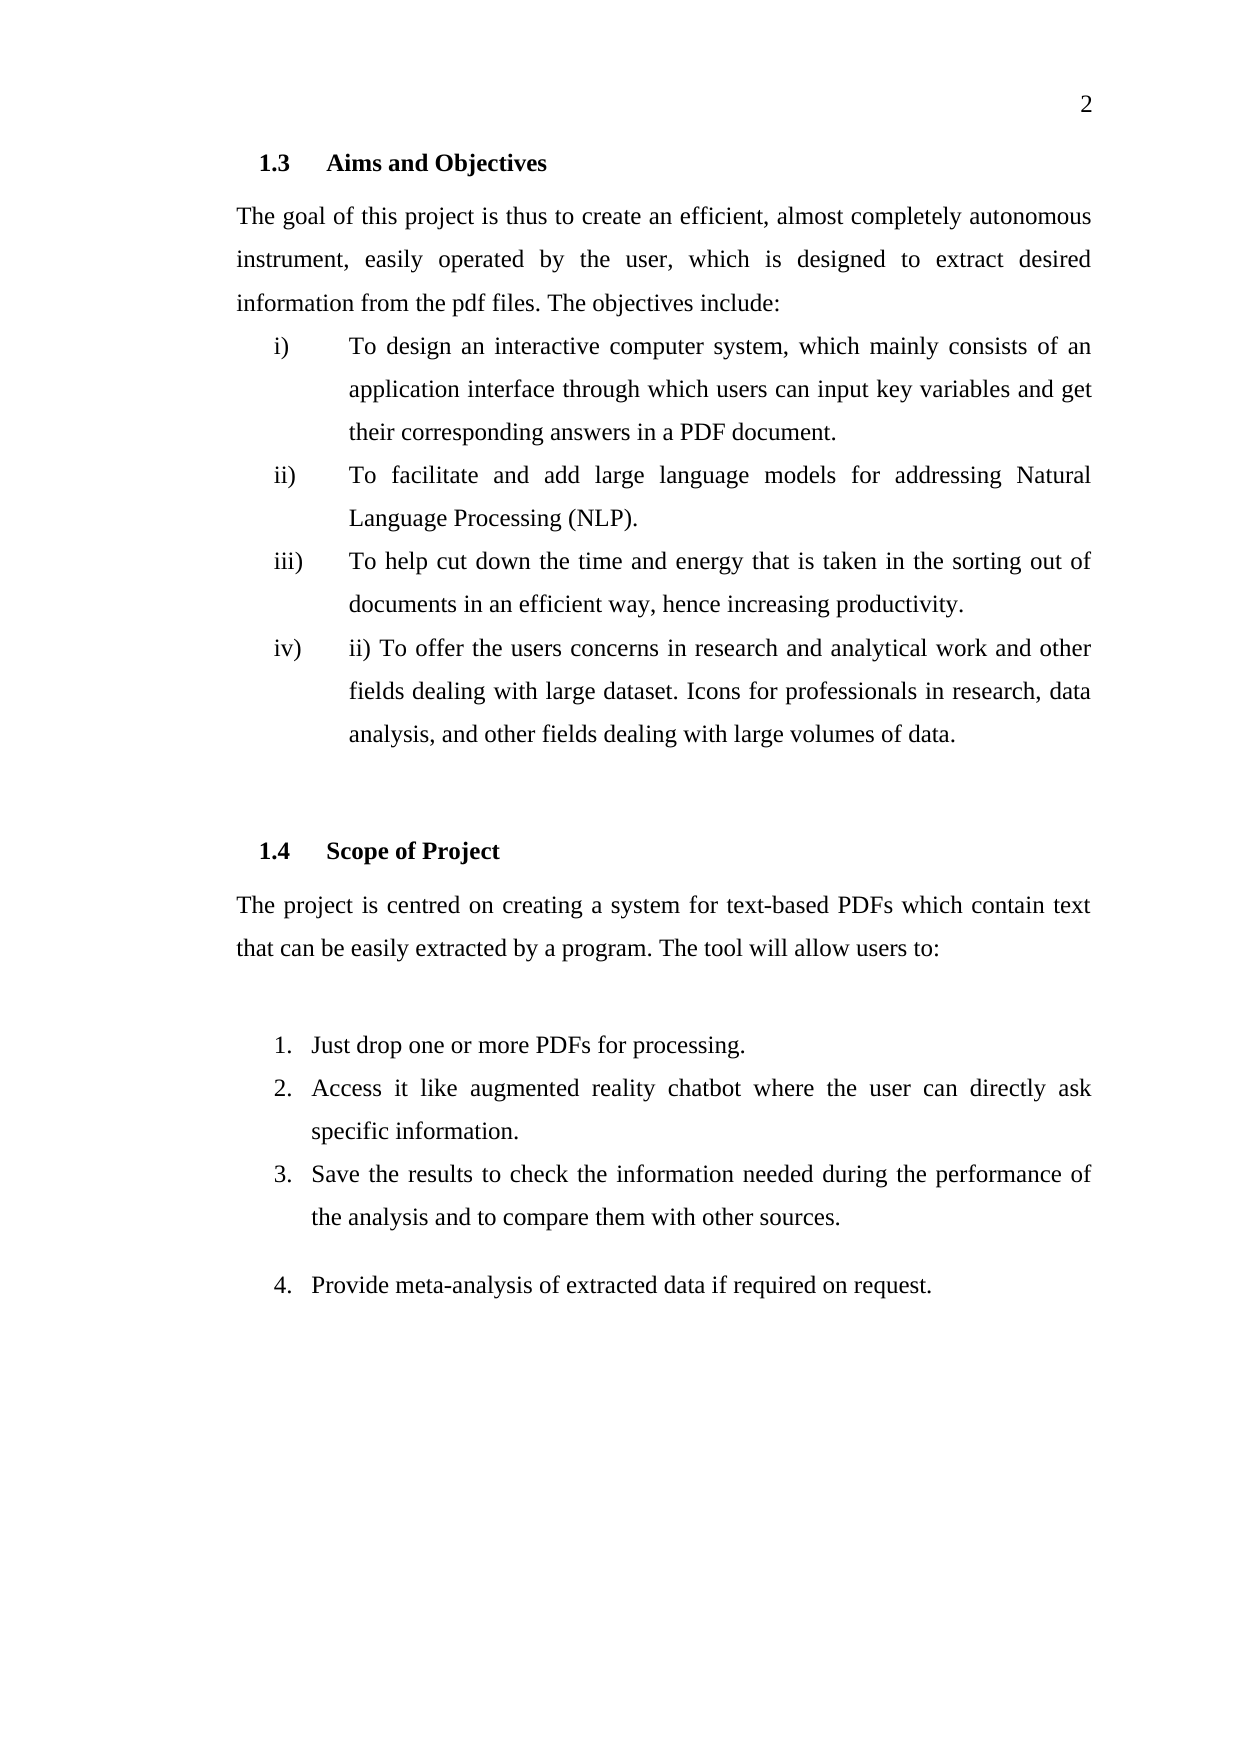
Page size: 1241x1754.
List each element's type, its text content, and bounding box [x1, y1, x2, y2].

subtitle Scope of Project [259, 836, 1092, 865]
list Provide meta-analysis of extracted data if required on request. [274, 1271, 1092, 1299]
list ii) To offer the users concerns in research and analytical work and other fields dealing with large dataset. Icons for professionals in research, data analysis, and other fields dealing with large volumes of data. [274, 633, 1092, 748]
subtitle Aims and Objectives [259, 148, 1092, 176]
text The project is centred on creating a system for text-based PDFs which contain text that can be easily extracted by a program. The tool will allow users to: [236, 890, 1092, 962]
list Save the results to check the information needed during the performance of the analysis and to compare them with other sources. [274, 1159, 1092, 1231]
list Access it like augmented reality chatbot where the user can directly ask specific information. [274, 1073, 1092, 1145]
list To facilitate and add large language models for addressing Natural Language Processing (NLP). [274, 460, 1092, 532]
text The goal of this project is thus to create an efficient, almost completely autonomous instrument, easily operated by the user, which is designed to extract desired information from the pdf files. The objectives include: [236, 201, 1092, 316]
list Just drop one or more PDFs for processing. [274, 1030, 1092, 1059]
list To help cut down the time and energy that is taken in the sorting out of documents in an efficient way, hence increasing productivity. [274, 546, 1092, 618]
list To design an interactive computer system, which mainly consists of an application interface through which users can input key variables and get their corresponding answers in a PDF document. [274, 331, 1092, 446]
